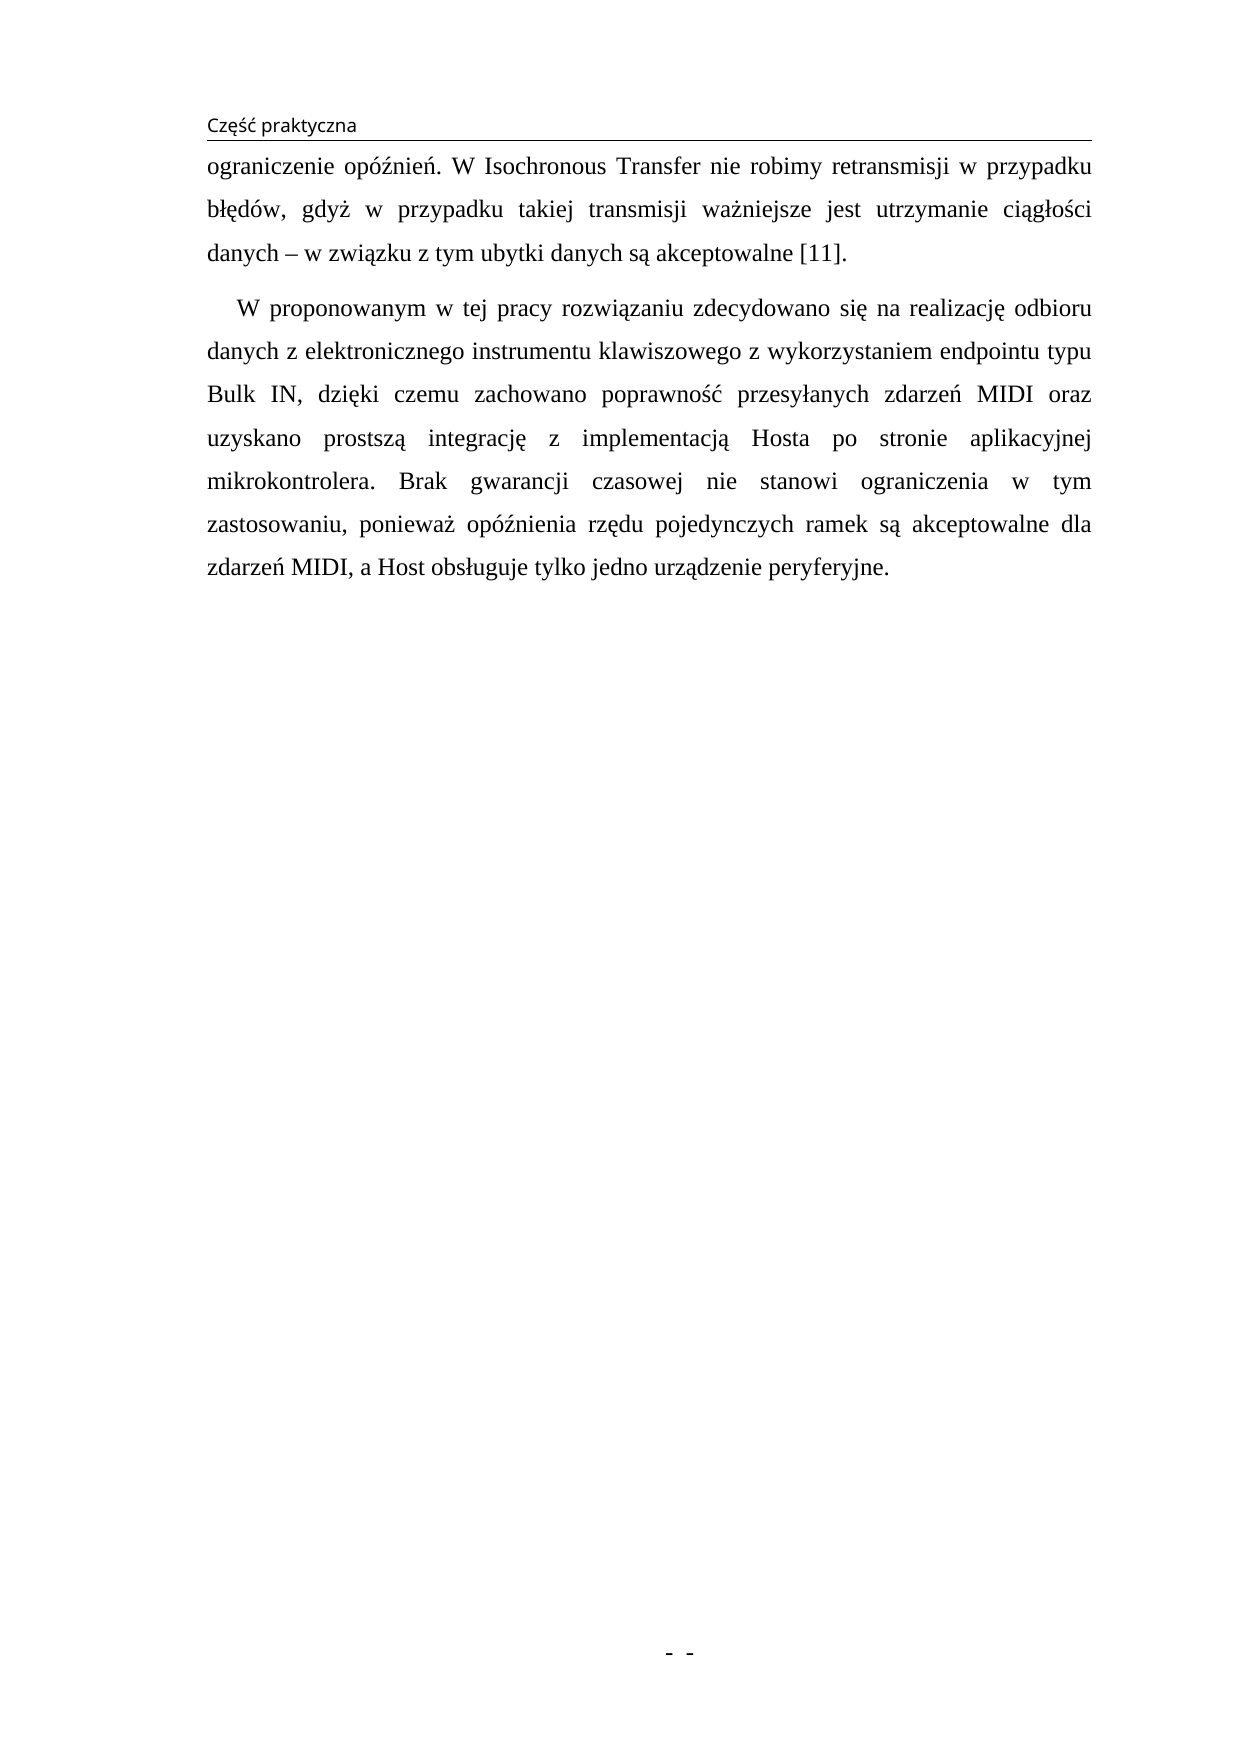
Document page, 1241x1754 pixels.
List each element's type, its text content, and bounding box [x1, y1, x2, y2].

text W proponowanym w tej pracy rozwiązaniu zdecydowano się na realizację odbioru danych z elektronicznego instrumentu klawiszowego z wykorzystaniem endpointu typu Bulk IN, dzięki czemu zachowano poprawność przesyłanych zdarzeń MIDI oraz uzyskano prostszą integrację z implementacją Hosta po stronie aplikacyjnej mikrokontrolera. Brak gwarancji czasowej nie stanowi ograniczenia w tym zastosowaniu, ponieważ opóźnienia rzędu pojedynczych ramek są akceptowalne dla zdarzeń MIDI, a Host obsługuje tylko jedno urządzenie peryferyjne. [207, 293, 1092, 581]
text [207, 151, 1092, 266]
